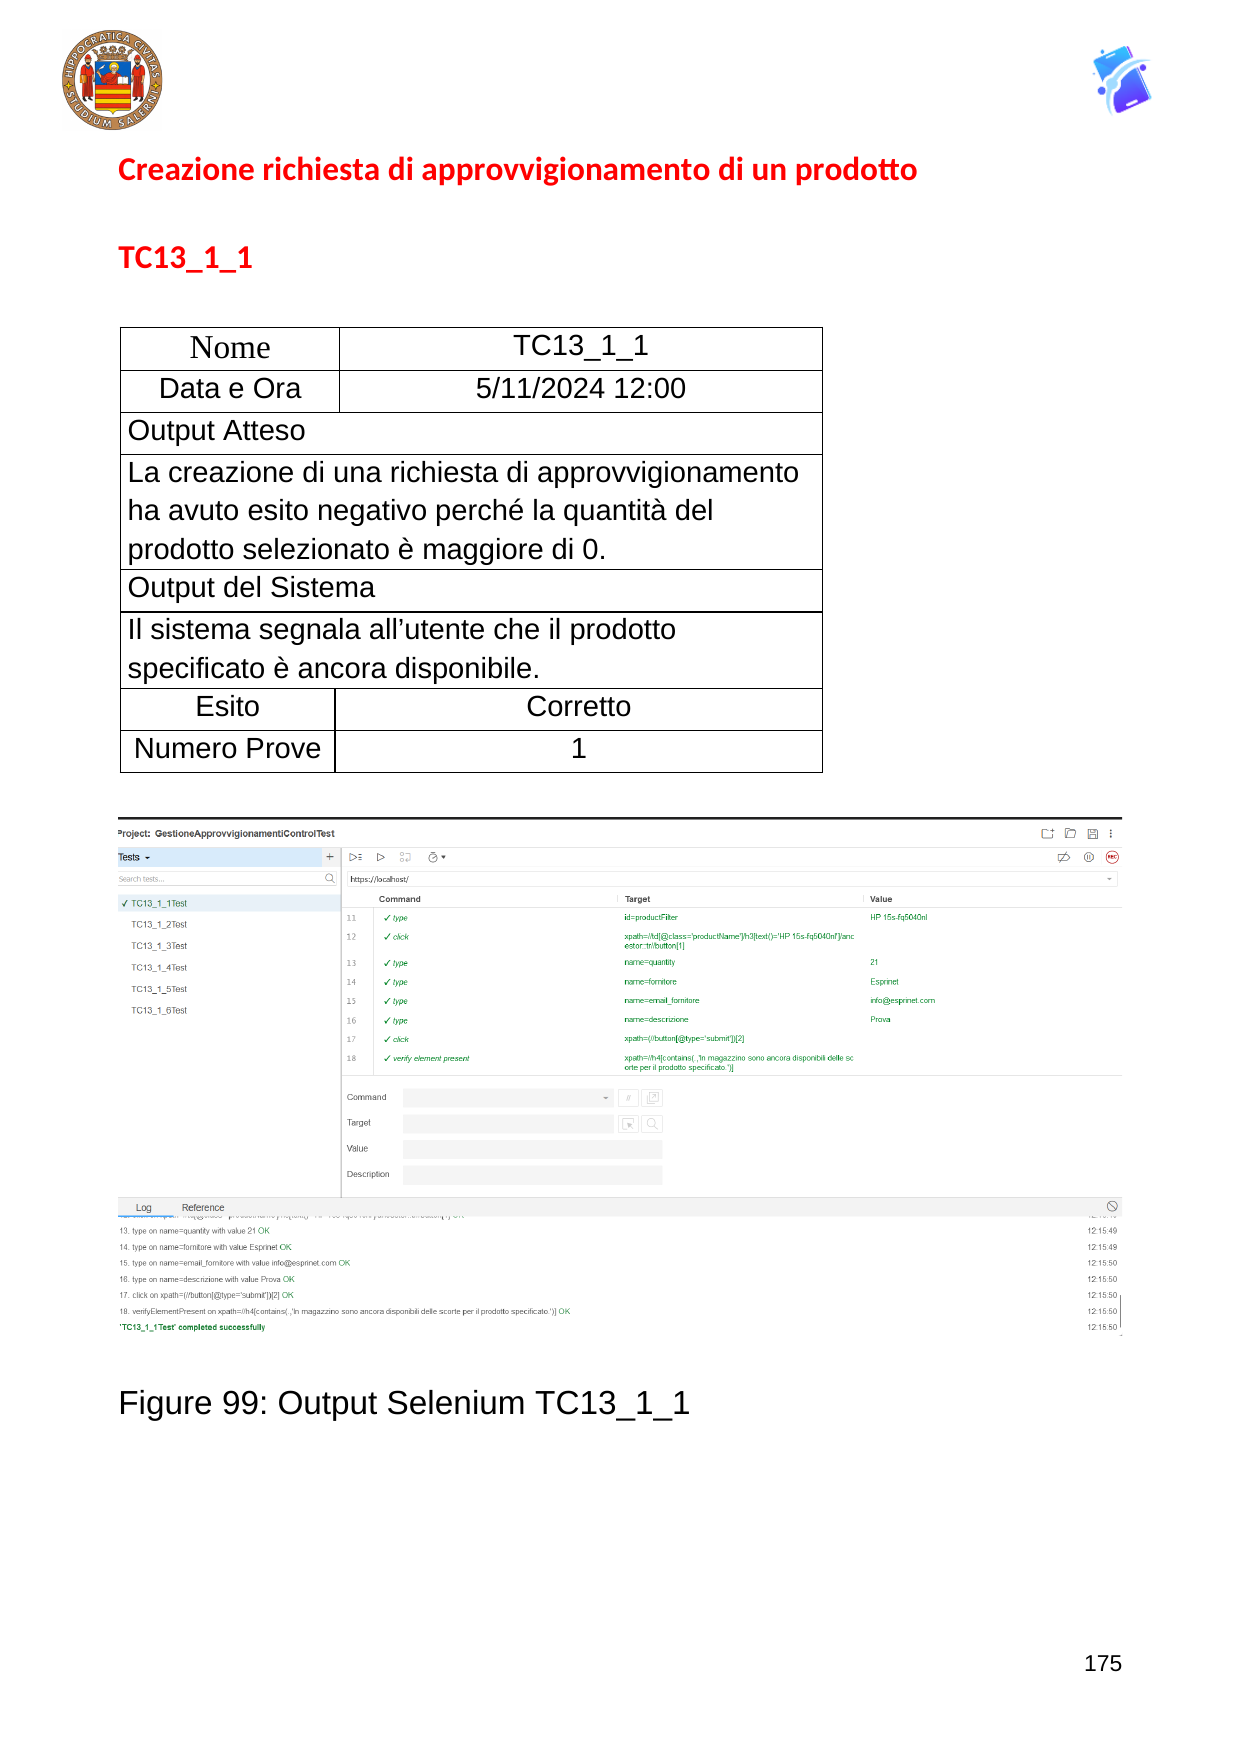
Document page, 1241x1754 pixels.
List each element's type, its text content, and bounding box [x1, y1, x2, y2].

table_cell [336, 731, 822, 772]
picture [1066, 25, 1178, 147]
picture [61, 29, 163, 131]
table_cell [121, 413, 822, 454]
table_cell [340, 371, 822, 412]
subtitle Creazione richiesta di approvvigionamento di un prodotto [118, 148, 1122, 188]
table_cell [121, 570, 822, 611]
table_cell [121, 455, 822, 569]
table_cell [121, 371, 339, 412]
text TC13_1_1 [118, 236, 1122, 276]
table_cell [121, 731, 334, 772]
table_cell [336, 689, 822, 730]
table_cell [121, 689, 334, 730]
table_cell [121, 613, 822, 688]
text Figure 99: Output Selenium TC13_1_1 [118, 1383, 1122, 1422]
picture [118, 817, 1123, 1336]
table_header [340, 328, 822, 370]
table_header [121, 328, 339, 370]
